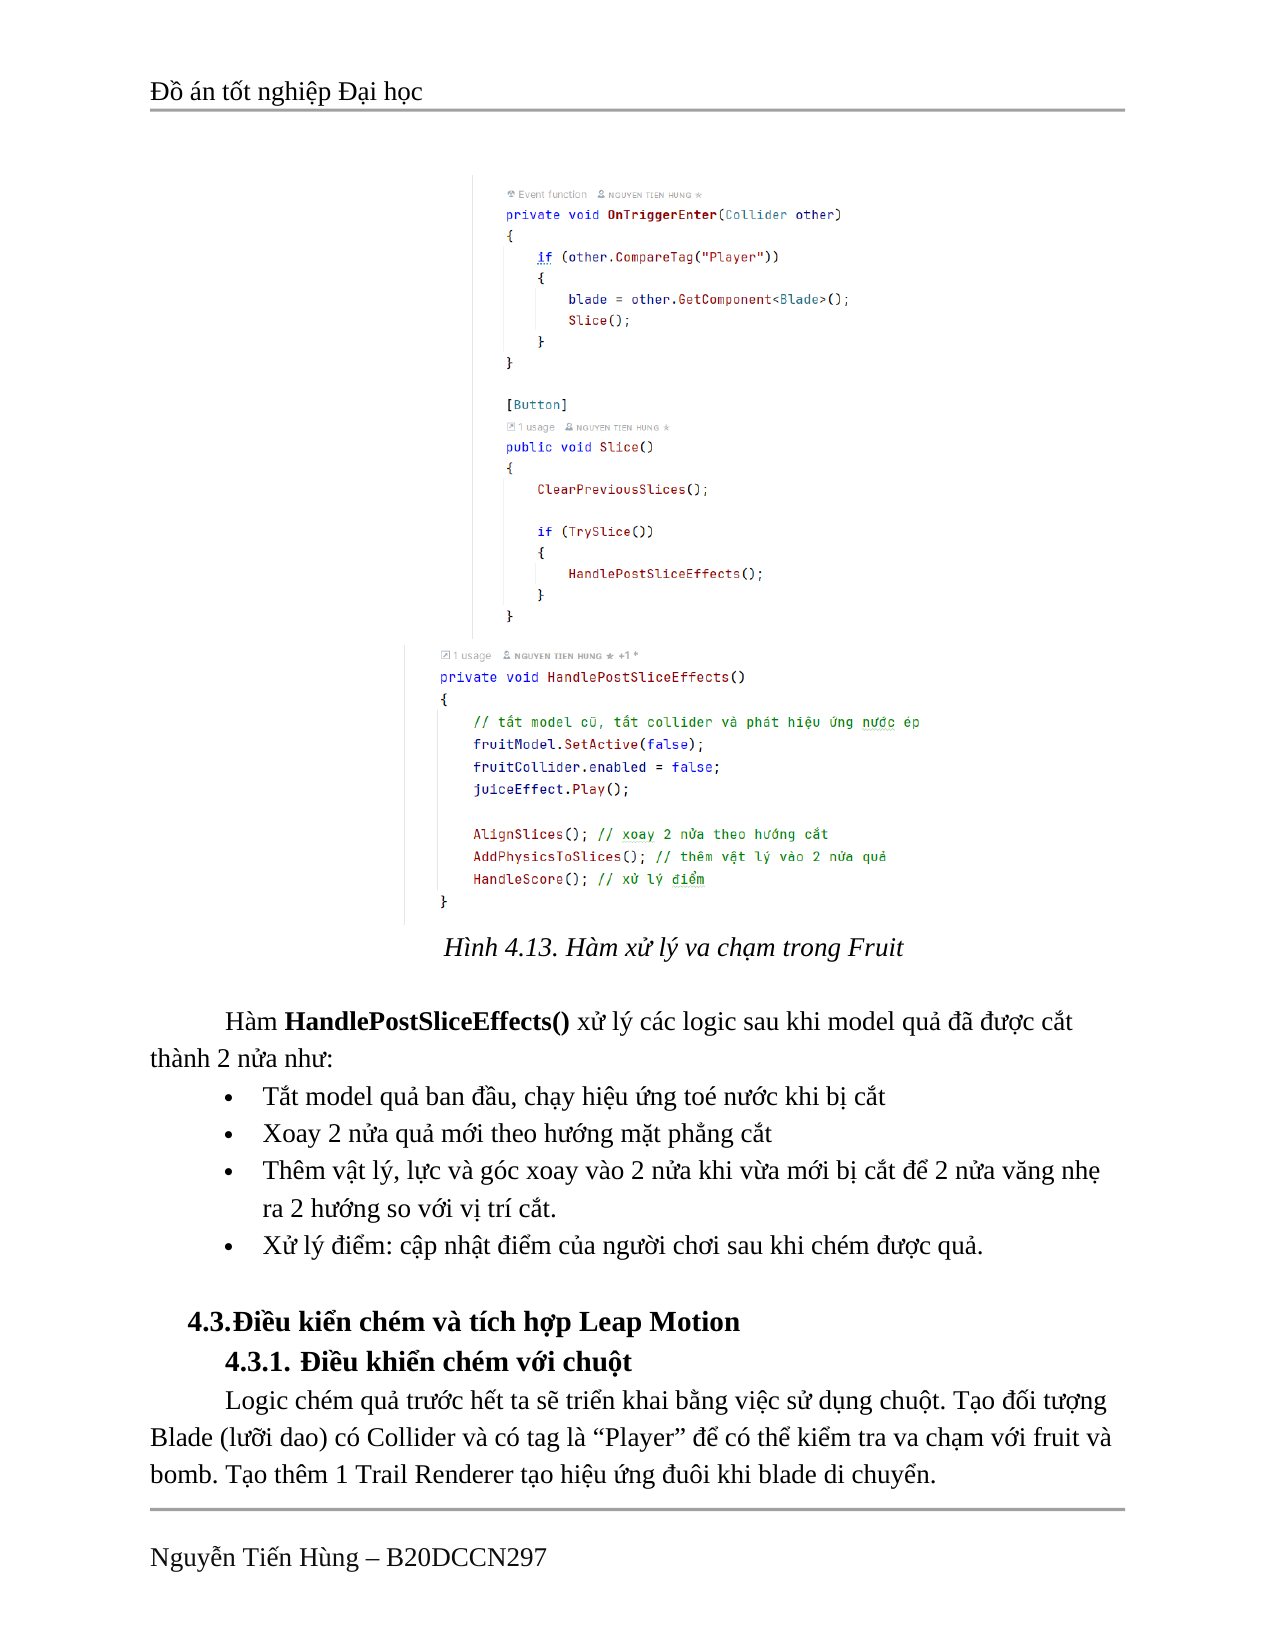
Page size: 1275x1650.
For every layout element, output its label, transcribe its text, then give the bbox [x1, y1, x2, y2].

list Xử lý điểm: cập nhật điểm của người chơi sau khi chém được quả. [225, 1229, 1125, 1260]
text Hình 4.13. Hàm xử lý va chạm trong Fruit [225, 931, 1125, 962]
list Điều kiển chém và tích hợp Leap Motion [187, 1304, 1125, 1337]
list Điều khiển chém với chuột [225, 1344, 1125, 1377]
picture [471, 175, 879, 639]
text Hàm HandlePostSliceEffects() xử lý các logic sau khi model quả đã được cắt thành 2 nửa như: [150, 1005, 1125, 1074]
list Xoay 2 nửa quả mới theo hướng mặt phẳng cắt [225, 1117, 1125, 1148]
picture [403, 645, 947, 925]
text Logic chém quả trước hết ta sẽ triển khai bằng việc sử dụng chuột. Tạo đối tượng Blade (lưỡi dao) có Collider và có tag là “Player” để có thể kiểm tra va chạm với fruit và bomb. Tạo thêm 1 Trail Renderer tạo hiệu ứng đuôi khi blade di chuyển. [150, 1384, 1125, 1490]
list Thêm vật lý, lực và góc xoay vào 2 nửa khi vừa mới bị cắt để 2 nửa văng nhẹ ra 2 hướng so với vị trí cắt. [225, 1154, 1125, 1223]
list Tắt model quả ban đầu, chạy hiệu ứng toé nước khi bị cắt [225, 1080, 1125, 1111]
